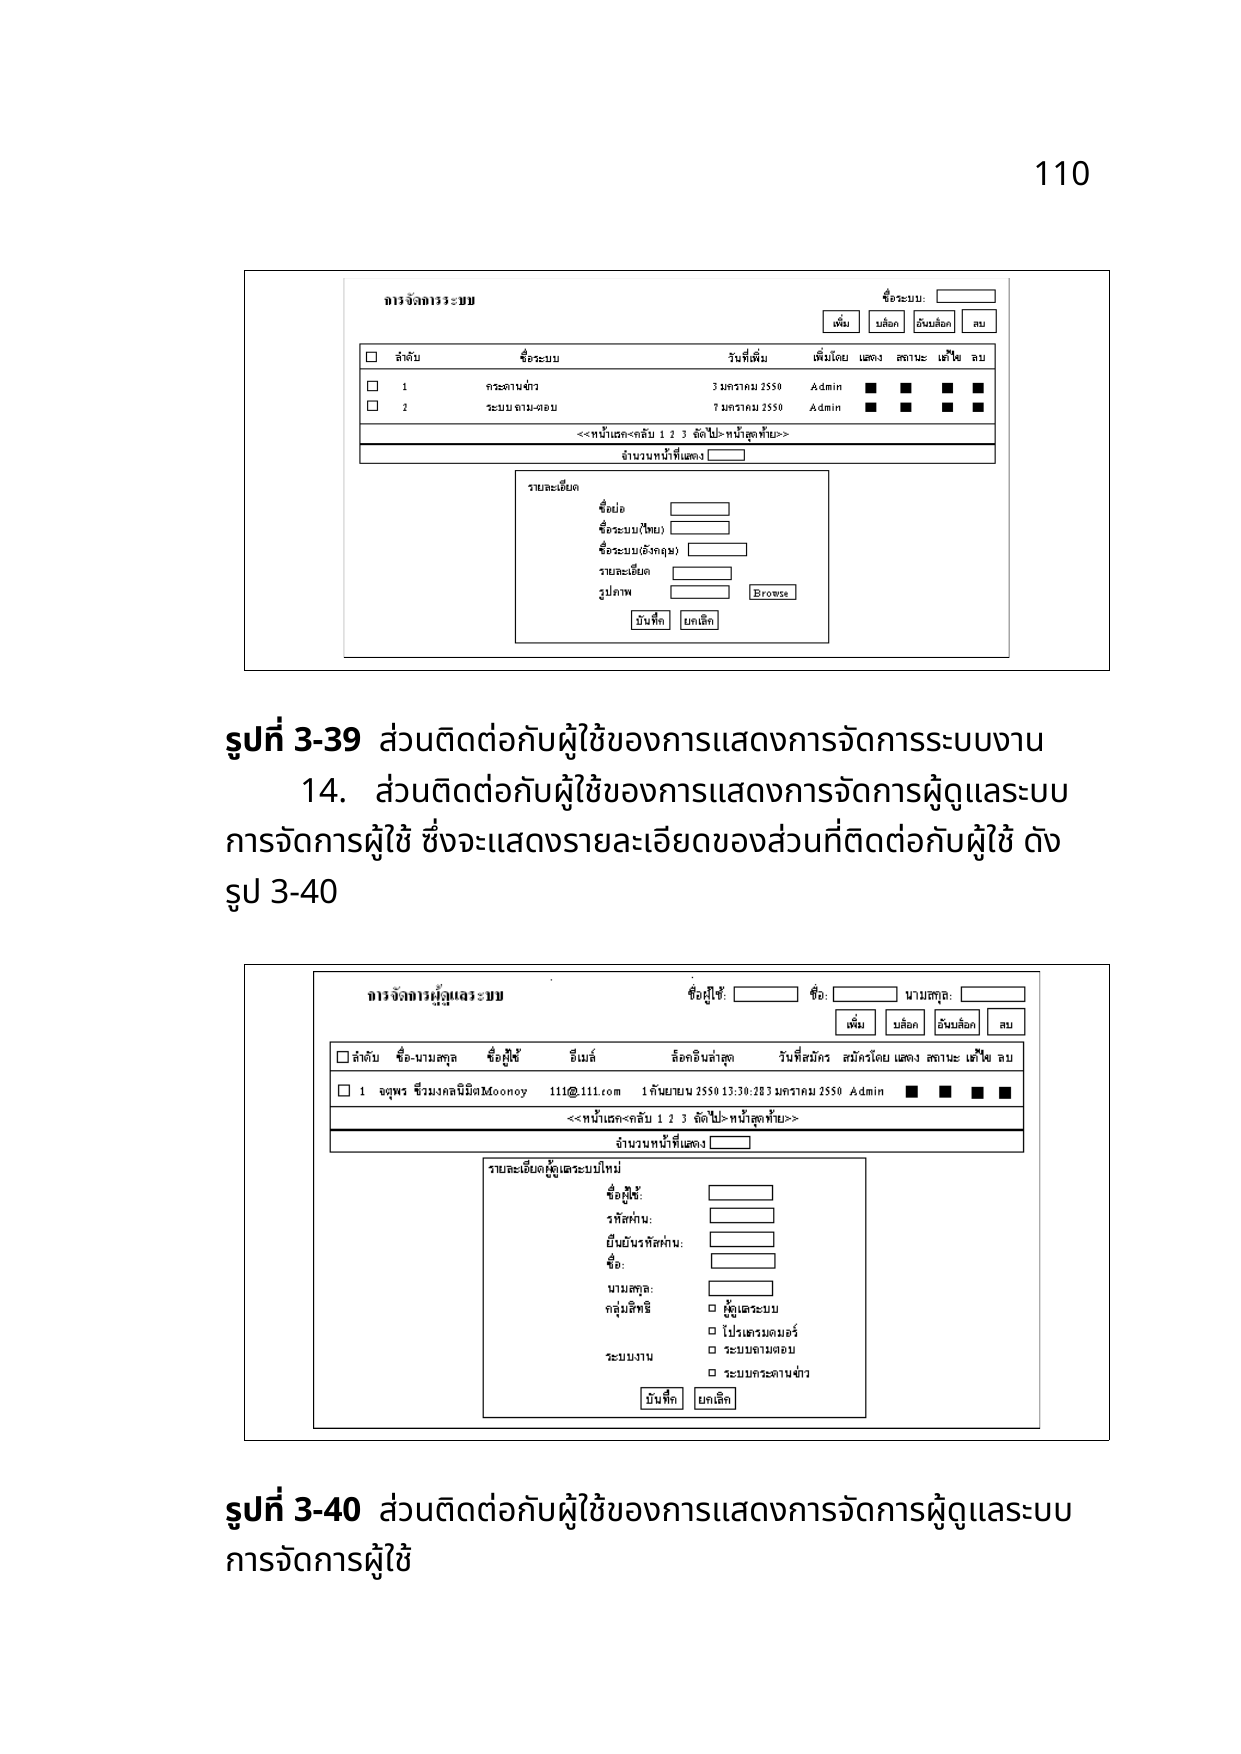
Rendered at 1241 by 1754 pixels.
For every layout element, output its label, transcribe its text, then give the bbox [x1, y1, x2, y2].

picture [343, 278, 1010, 658]
picture [313, 971, 1040, 1429]
text รูปที่ 3-39 ส่วนติดต่อกับผู้ใช้ของการแสดงการจัดการระบบงาน [225, 716, 1090, 767]
text รูปที่ 3-40 ส่วนติดต่อกับผู้ใช้ของการแสดงการจัดการผู้ดูแลระบบการจัดการผู้ใช้ [225, 1486, 1090, 1587]
text 14. ส่วนติดต่อกับผู้ใช้ของการแสดงการจัดการผู้ดูแลระบบการจัดการผู้ใช้ ซึ่งจะแสดงรายละเอียดของส่วนที่ติดต่อกับผู้ใช้ ดังรูป 3-40 [225, 767, 1090, 918]
